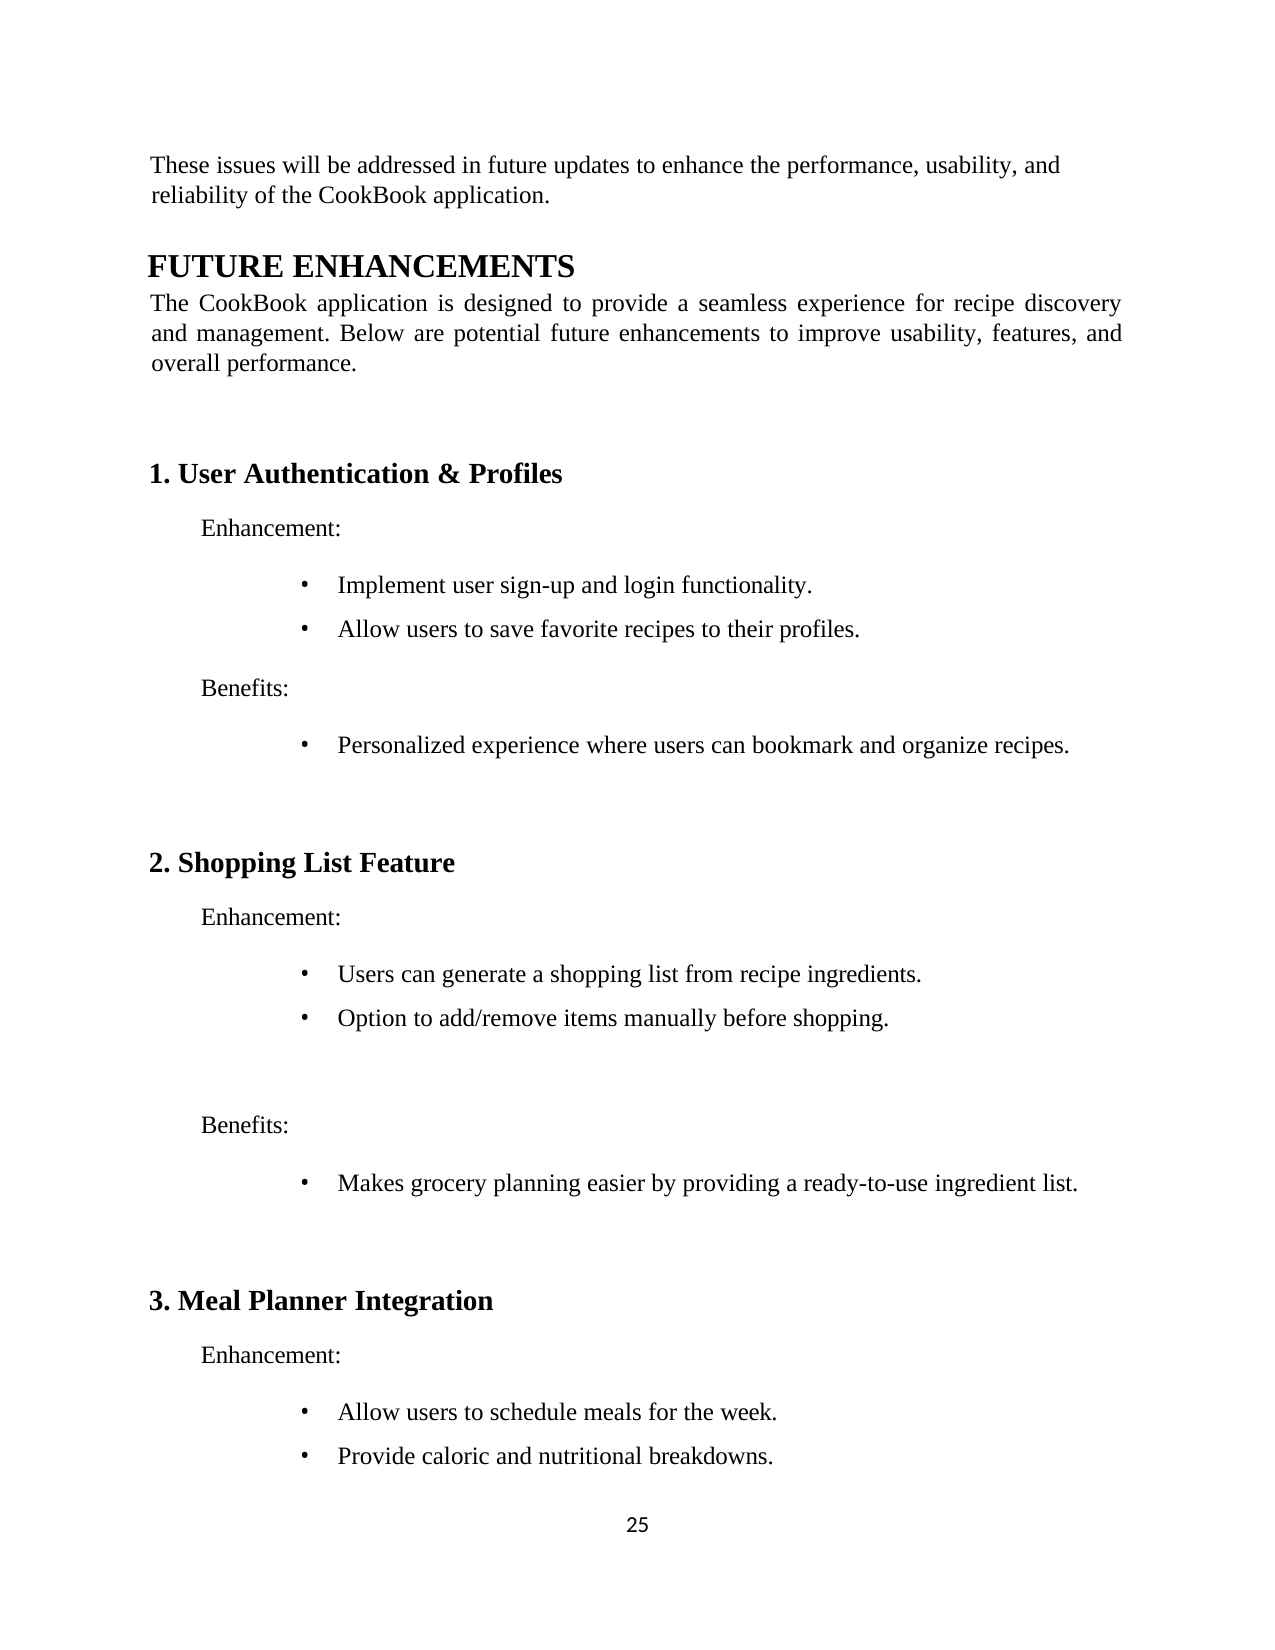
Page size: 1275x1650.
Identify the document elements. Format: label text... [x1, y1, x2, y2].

list Users can generate a shopping list from recipe ingredients. [300, 956, 1162, 990]
list Provide caloric and nutritional breakdowns. [300, 1438, 1162, 1472]
list Allow users to save favorite recipes to their profiles. [300, 611, 1162, 645]
text Enhancement: [201, 902, 1162, 931]
subtitle Meal Planner Integration [148, 1283, 1162, 1317]
list Implement user sign-up and login functionality. [300, 567, 1162, 601]
text Enhancement: [201, 513, 1162, 542]
list Makes grocery planning easier by providing a ready-to-use ingredient list. [300, 1164, 1162, 1198]
subtitle Shopping List Feature [148, 845, 1162, 878]
text Benefits: [201, 1111, 1162, 1139]
subtitle User Authentication & Profiles [148, 456, 1162, 489]
list Option to add/remove items manually before shopping. [300, 1000, 1162, 1034]
list Personalized experience where users can bookmark and organize recipes. [300, 727, 1162, 761]
text Benefits: [201, 673, 1162, 702]
subtitle FUTURE ENHANCEMENTS [147, 246, 1162, 284]
list Allow users to schedule meals for the week. [300, 1394, 1162, 1428]
text These issues will be addressed in future updates to enhance the performance, usability, and reliability of the CookBook application. [150, 150, 1117, 209]
text The CookBook application is designed to provide a seamless experience for recipe discovery and management. Below are potential future enhancements to improve usability, features, and overall performance. [150, 288, 1122, 377]
text Enhancement: [201, 1340, 1162, 1369]
